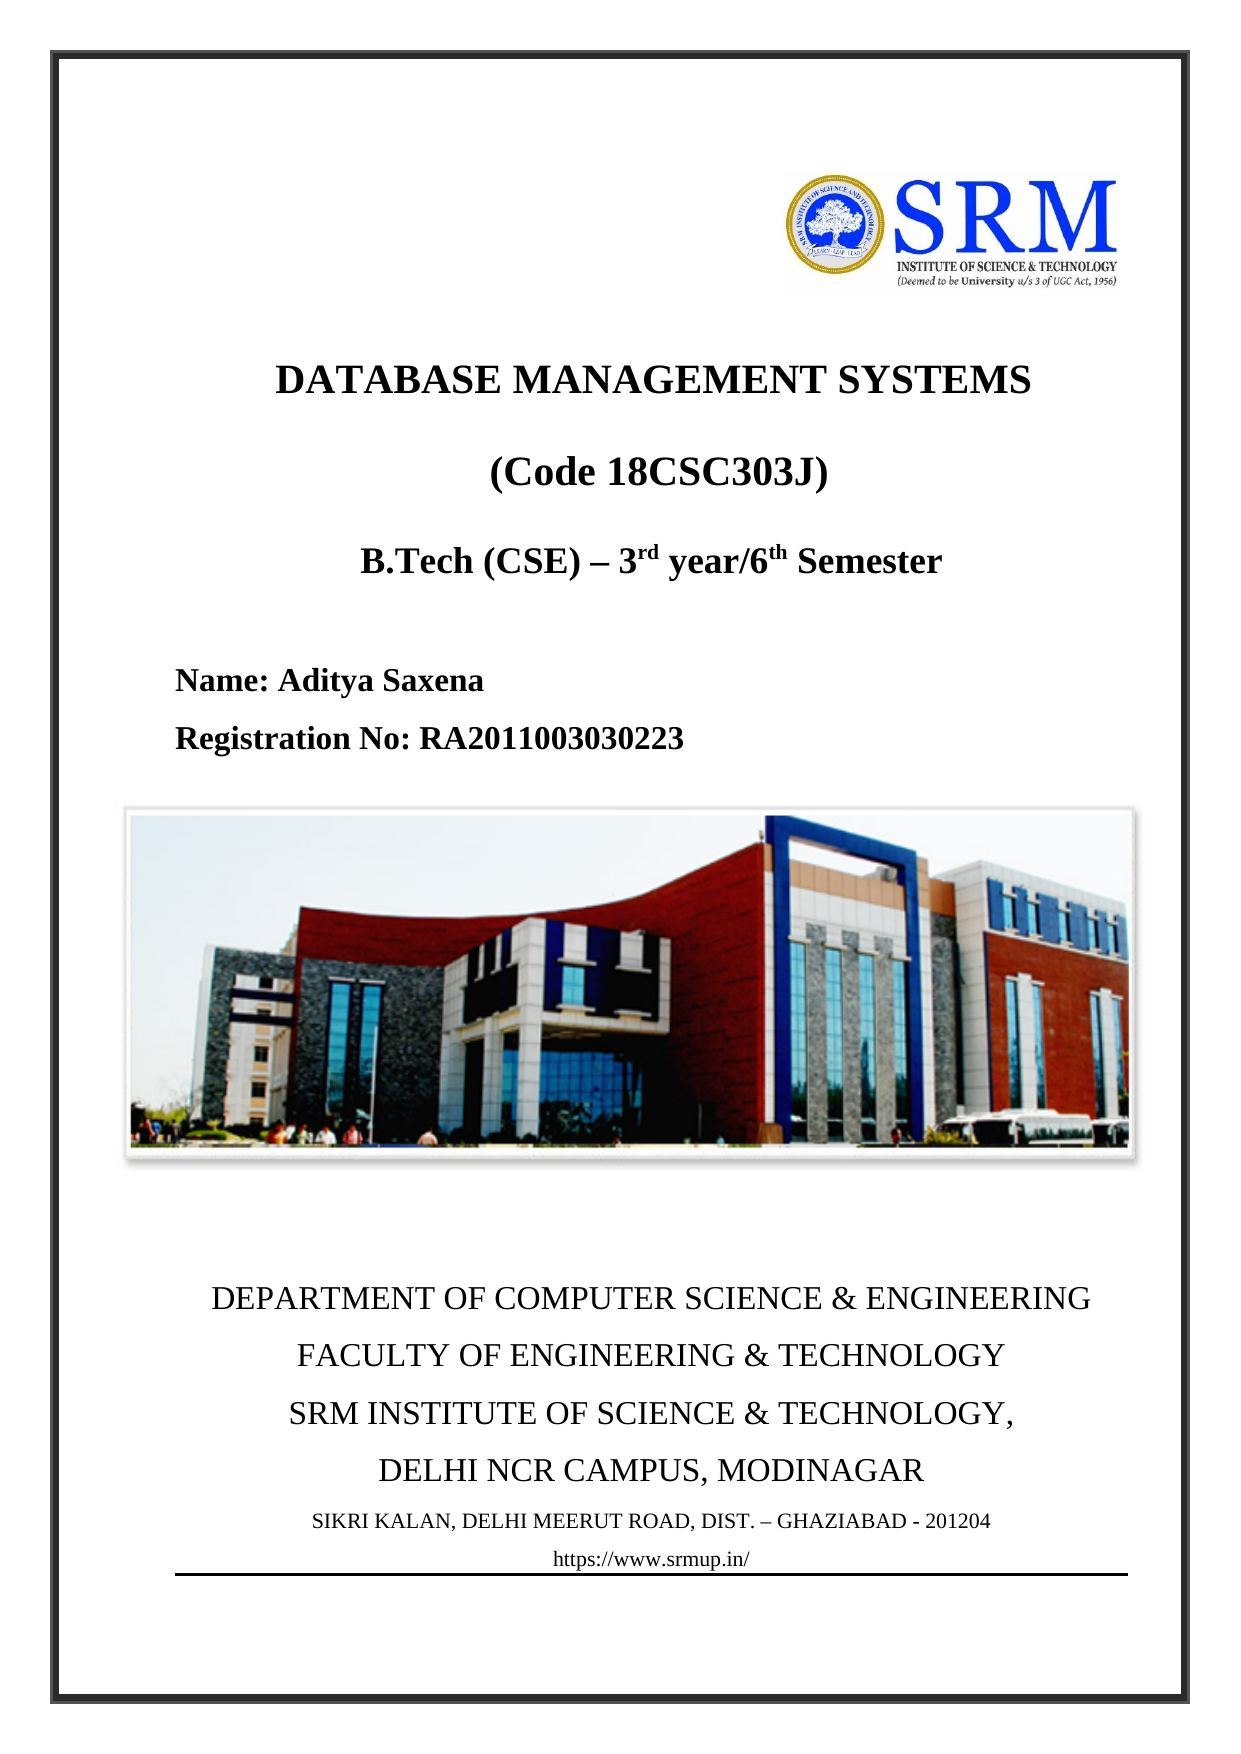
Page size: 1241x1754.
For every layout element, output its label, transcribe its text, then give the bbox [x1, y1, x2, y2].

picture [114, 801, 1149, 1180]
text DATABASE MANAGEMENT SYSTEMS [175, 354, 1132, 402]
text DELHI NCR CAMPUS, MODINAGAR [175, 1451, 1128, 1489]
text DEPARTMENT OF COMPUTER SCIENCE & ENGINEERING [175, 1278, 1128, 1316]
text SIKRI KALAN, DELHI MEERUT ROAD, DIST. – GHAZIABAD - 201204 [175, 1508, 1128, 1533]
text https://www.srmup.in/ [175, 1546, 1128, 1573]
picture [777, 164, 1128, 297]
text Name: Aditya Saxena [175, 660, 1128, 698]
text FACULTY OF ENGINEERING & TECHNOLOGY [175, 1336, 1128, 1374]
text (Code 18CSC303J) [175, 447, 1132, 494]
text Registration No: RA2011003030223 [175, 718, 1128, 757]
text B.Tech (CSE) – 3rd year/6th Semester [175, 539, 1128, 582]
text SRM INSTITUTE OF SCIENCE & TECHNOLOGY, [175, 1393, 1128, 1431]
